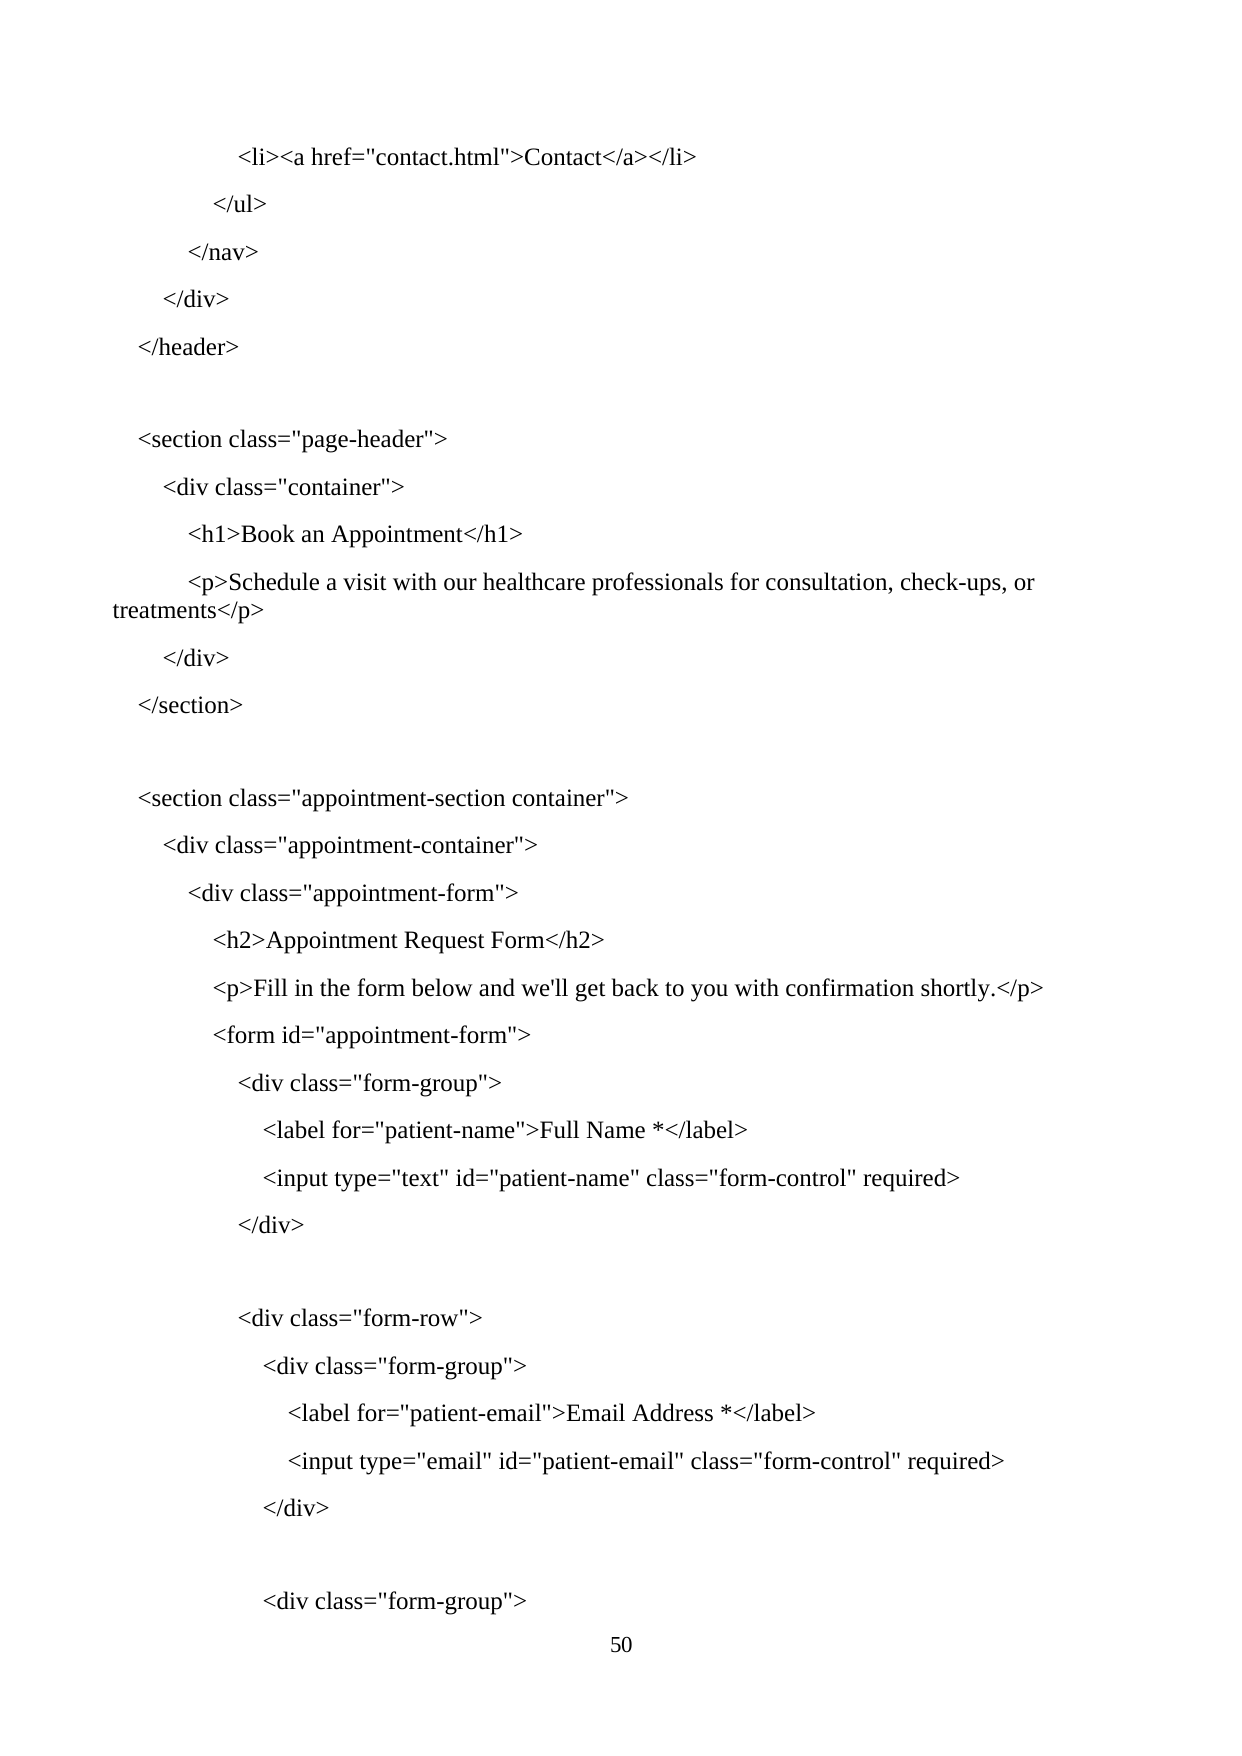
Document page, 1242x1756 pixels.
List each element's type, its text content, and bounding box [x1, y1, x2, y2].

text <input type="text" id="patient-name" class="form-control" required> [112, 1163, 1129, 1192]
text </header> [112, 332, 1129, 360]
text <div class="appointment-form"> [112, 878, 1129, 907]
text </div> [112, 643, 1129, 672]
text <li><a href="contact.html">Contact</a></li> [112, 142, 1129, 170]
text <div class="container"> [112, 472, 1129, 501]
text <div class="form-group"> [112, 1351, 1129, 1379]
text <div class="form-group"> [112, 1068, 1129, 1097]
text <section class="appointment-section container"> [112, 783, 1129, 812]
text <div class="appointment-container"> [112, 831, 1129, 859]
text </ul> [112, 189, 1129, 218]
text <h1>Book an Appointment</h1> [112, 519, 1129, 548]
text <section class="page-header"> [112, 424, 1129, 453]
text </div> [112, 1211, 1129, 1239]
text <div class="form-group"> [112, 1586, 1129, 1614]
text <div class="form-row"> [112, 1303, 1129, 1332]
text <label for="patient-name">Full Name *</label> [112, 1116, 1129, 1144]
text <h2>Appointment Request Form</h2> [112, 926, 1129, 954]
text </div> [112, 284, 1129, 313]
text </div> [112, 1493, 1129, 1522]
text <input type="email" id="patient-email" class="form-control" required> [112, 1446, 1129, 1474]
text </section> [112, 691, 1129, 719]
text <p>Schedule a visit with our healthcare professionals for consultation, check-ups, or treatments</p> [112, 567, 1129, 624]
text <p>Fill in the form below and we'll get back to you with confirmation shortly.</p> [112, 973, 1129, 1002]
text <form id="appointment-form"> [112, 1021, 1129, 1049]
text </nav> [112, 237, 1129, 265]
text <label for="patient-email">Email Address *</label> [112, 1398, 1129, 1427]
